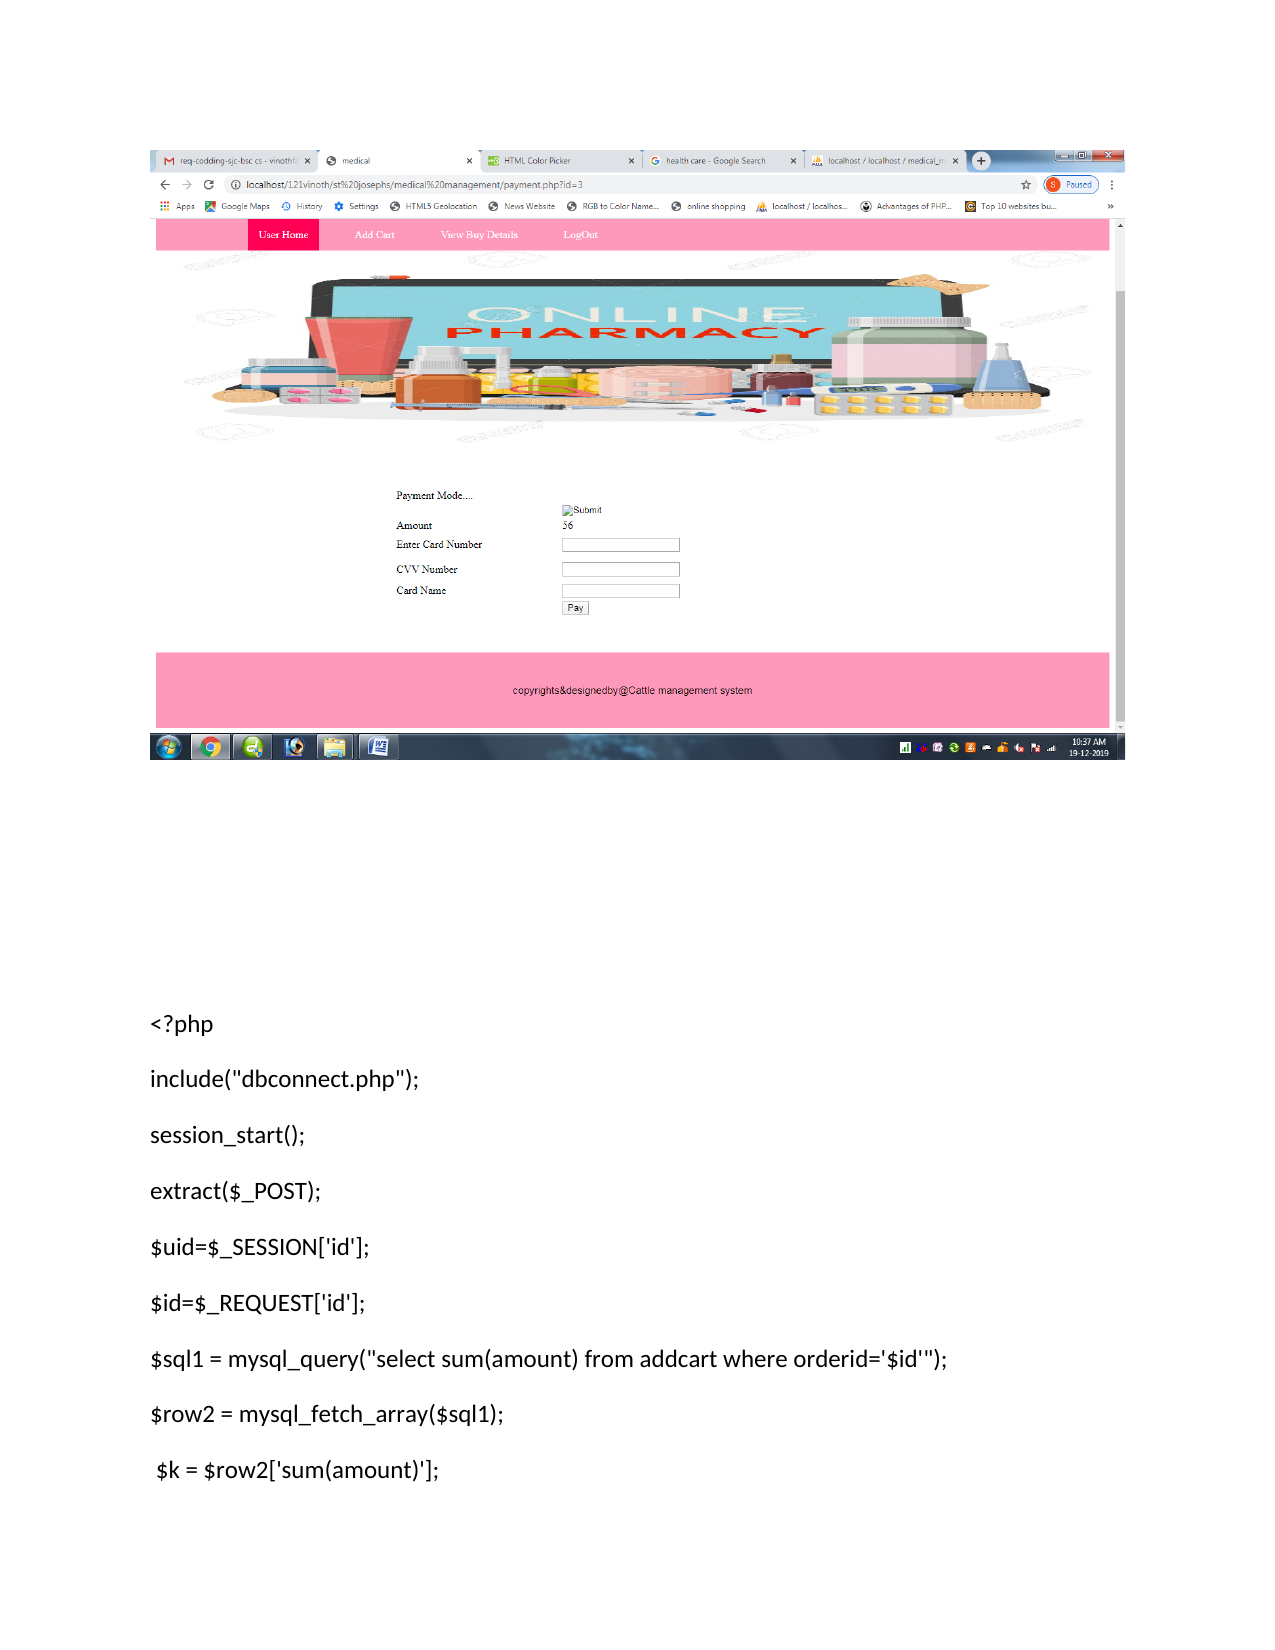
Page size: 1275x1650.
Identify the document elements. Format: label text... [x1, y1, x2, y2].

text <?php [150, 1008, 1125, 1038]
picture [150, 150, 1125, 760]
text $id=$_REQUEST['id']; [150, 1287, 1125, 1317]
text $sql1 = mysql_query("select sum(amount) from addcart where orderid='$id'"); [150, 1343, 1125, 1373]
text extract($_POST); [150, 1175, 1125, 1206]
text session_start(); [150, 1119, 1125, 1150]
text $row2 = mysql_fetch_array($sql1); [150, 1398, 1125, 1429]
text $uid=$_SESSION['id']; [150, 1231, 1125, 1262]
text $k = $row2['sum(amount)']; [150, 1454, 1125, 1485]
text include("dbconnect.php"); [150, 1063, 1125, 1094]
